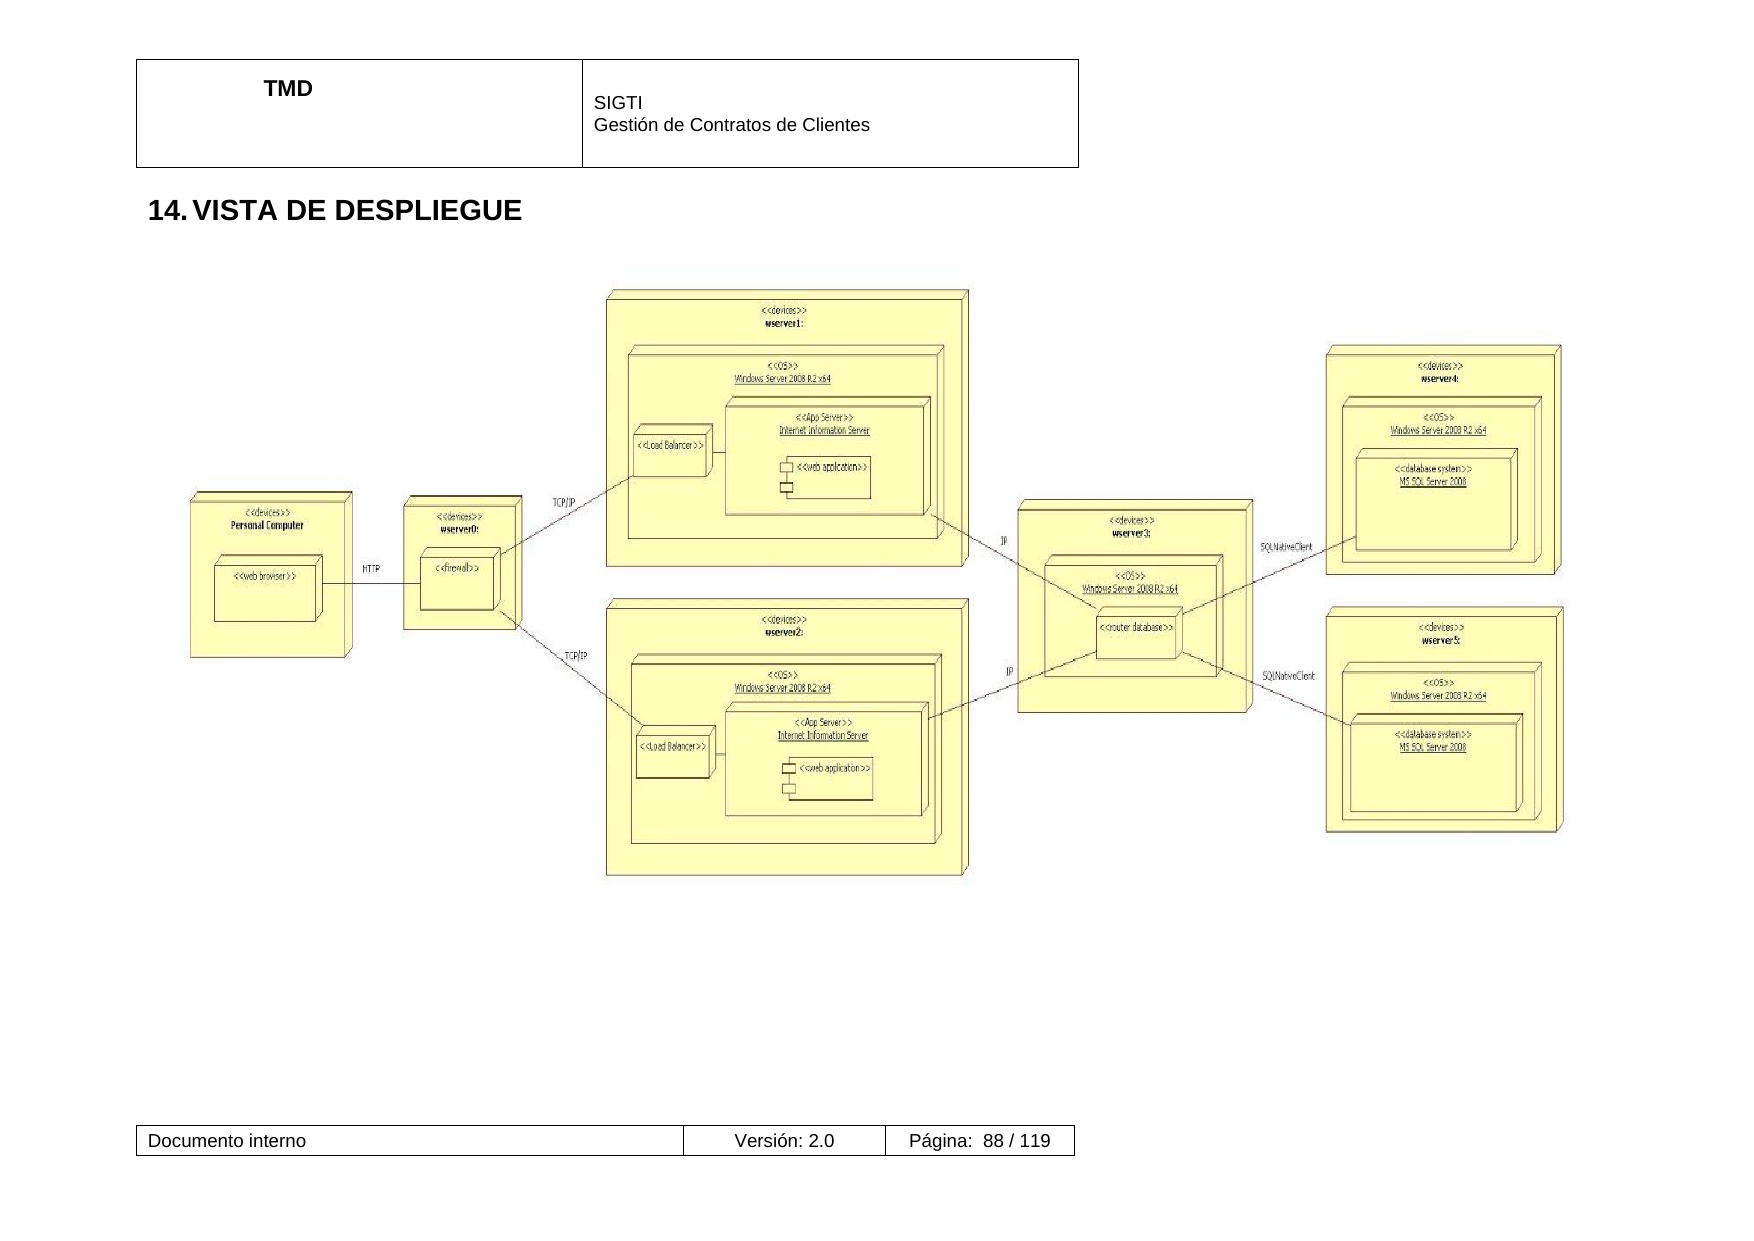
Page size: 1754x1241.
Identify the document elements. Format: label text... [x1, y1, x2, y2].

subtitle VISTA DE DESPLIEGUE [148, 193, 1606, 227]
picture [176, 270, 1577, 896]
